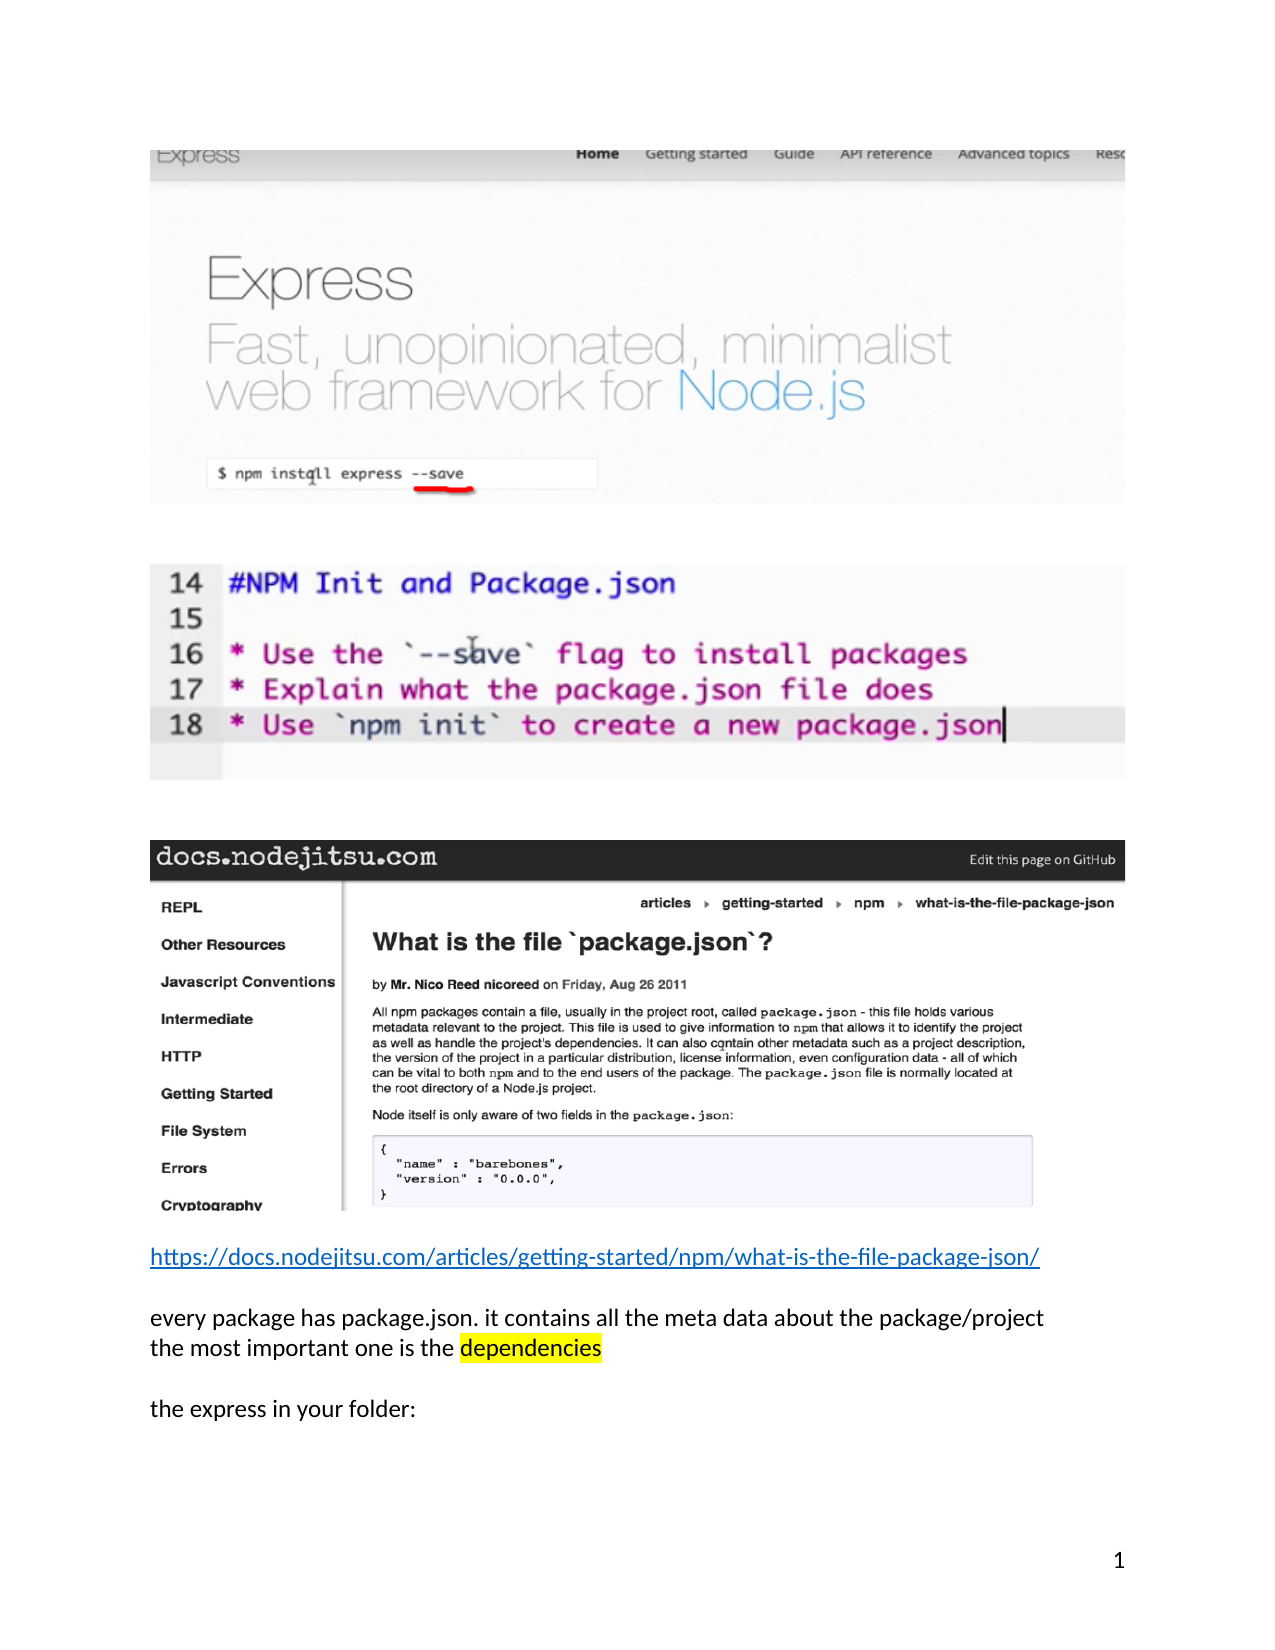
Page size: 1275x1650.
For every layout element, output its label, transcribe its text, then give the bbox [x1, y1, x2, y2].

picture [150, 840, 1125, 1211]
text the express in your folder: [150, 1393, 1125, 1424]
text the most important one is the dependencies [150, 1332, 1125, 1363]
text https://docs.nodejitsu.com/articles/getting-started/npm/what-is-the-file-package-json/ [150, 1241, 1125, 1271]
picture [150, 564, 1125, 780]
picture [150, 150, 1125, 504]
text every package has package.json. it contains all the meta data about the package/project [150, 1302, 1125, 1332]
